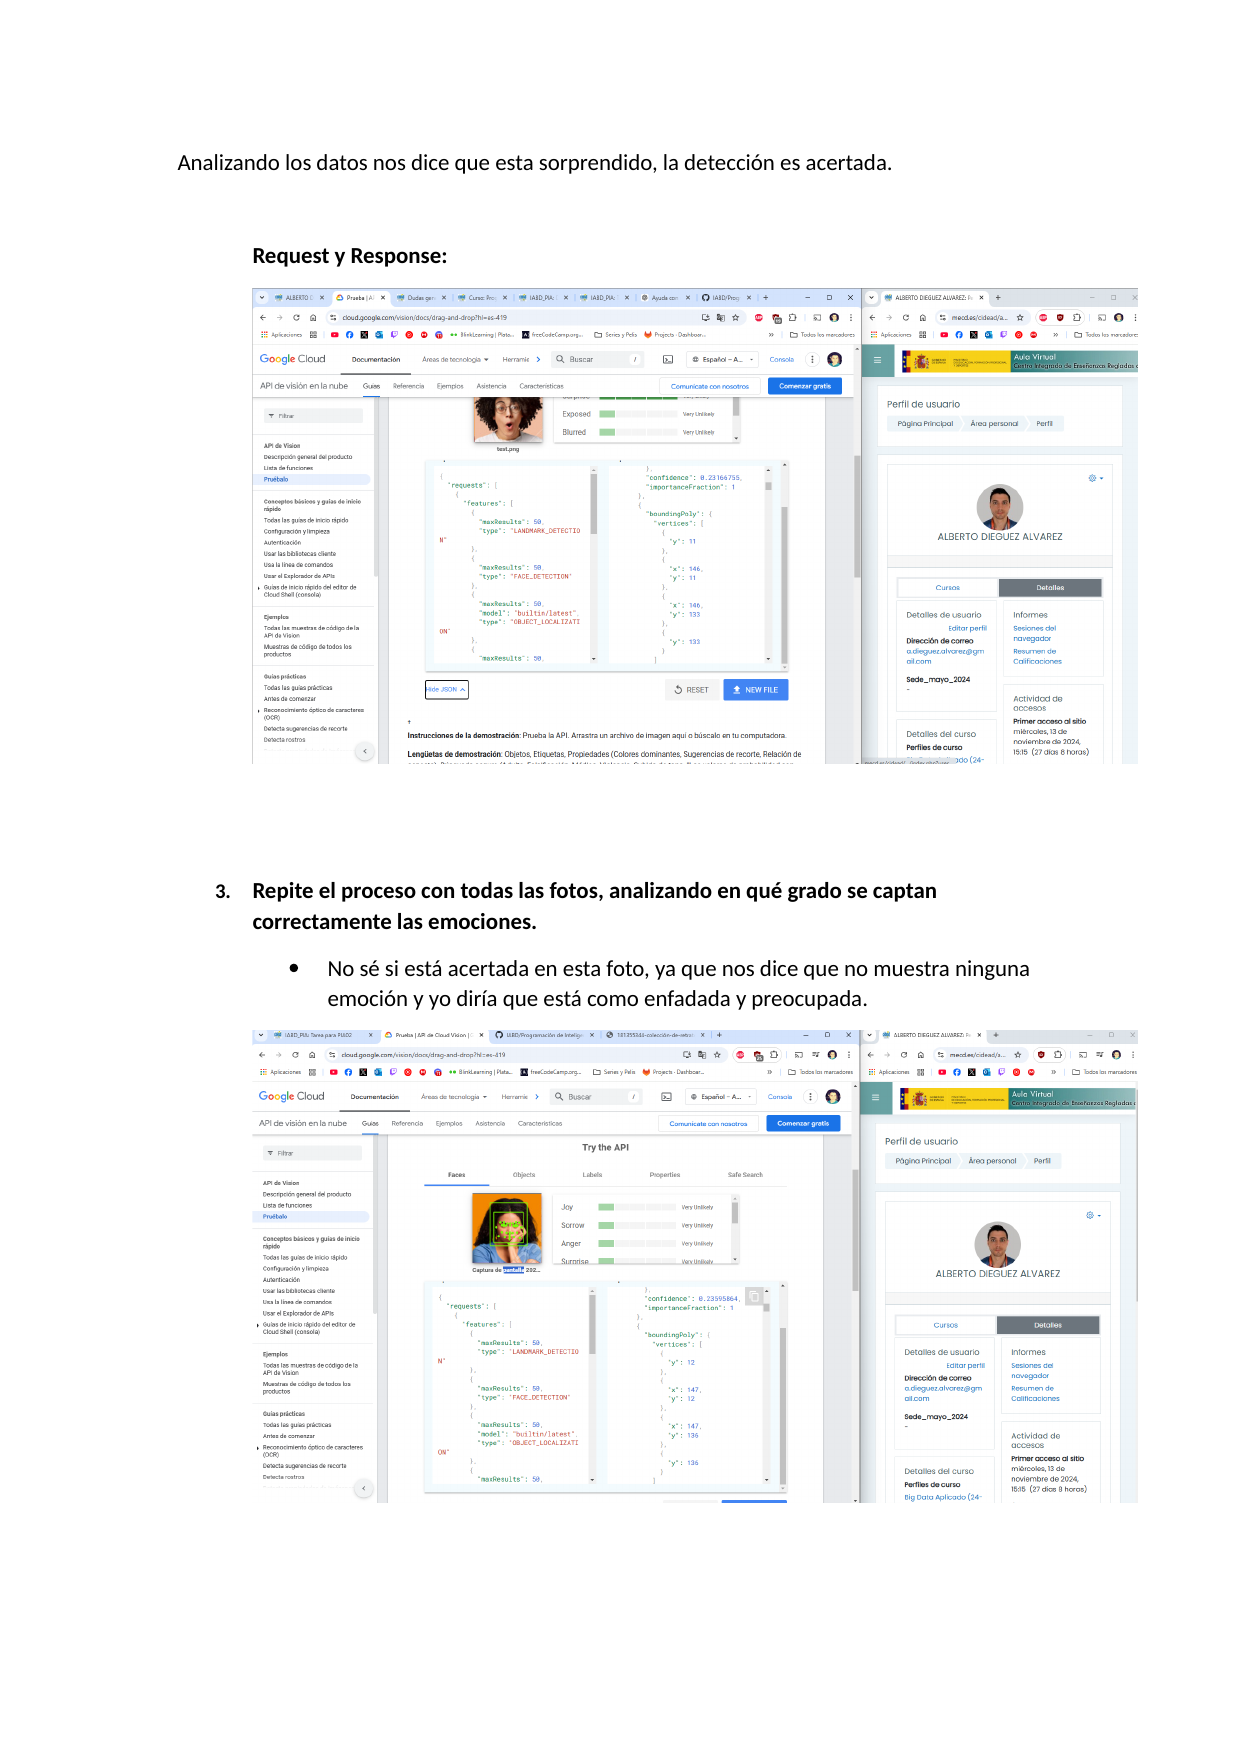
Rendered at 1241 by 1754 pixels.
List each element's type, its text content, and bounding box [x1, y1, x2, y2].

text Analizando los datos nos dice que esta sorprendido, la detección es acertada. [177, 148, 1063, 176]
text Request y Response: [252, 241, 1063, 269]
list No sé si está acertada en esta foto, ya que nos dice que no muestra ninguna emoción y yo diría que está como enfadada y preocupada. [290, 954, 1063, 1012]
picture [252, 288, 1138, 764]
picture [252, 1030, 1138, 1503]
list Repite el proceso con todas las fotos, analizando en qué grado se captan correctamente las emociones. [215, 877, 1063, 935]
